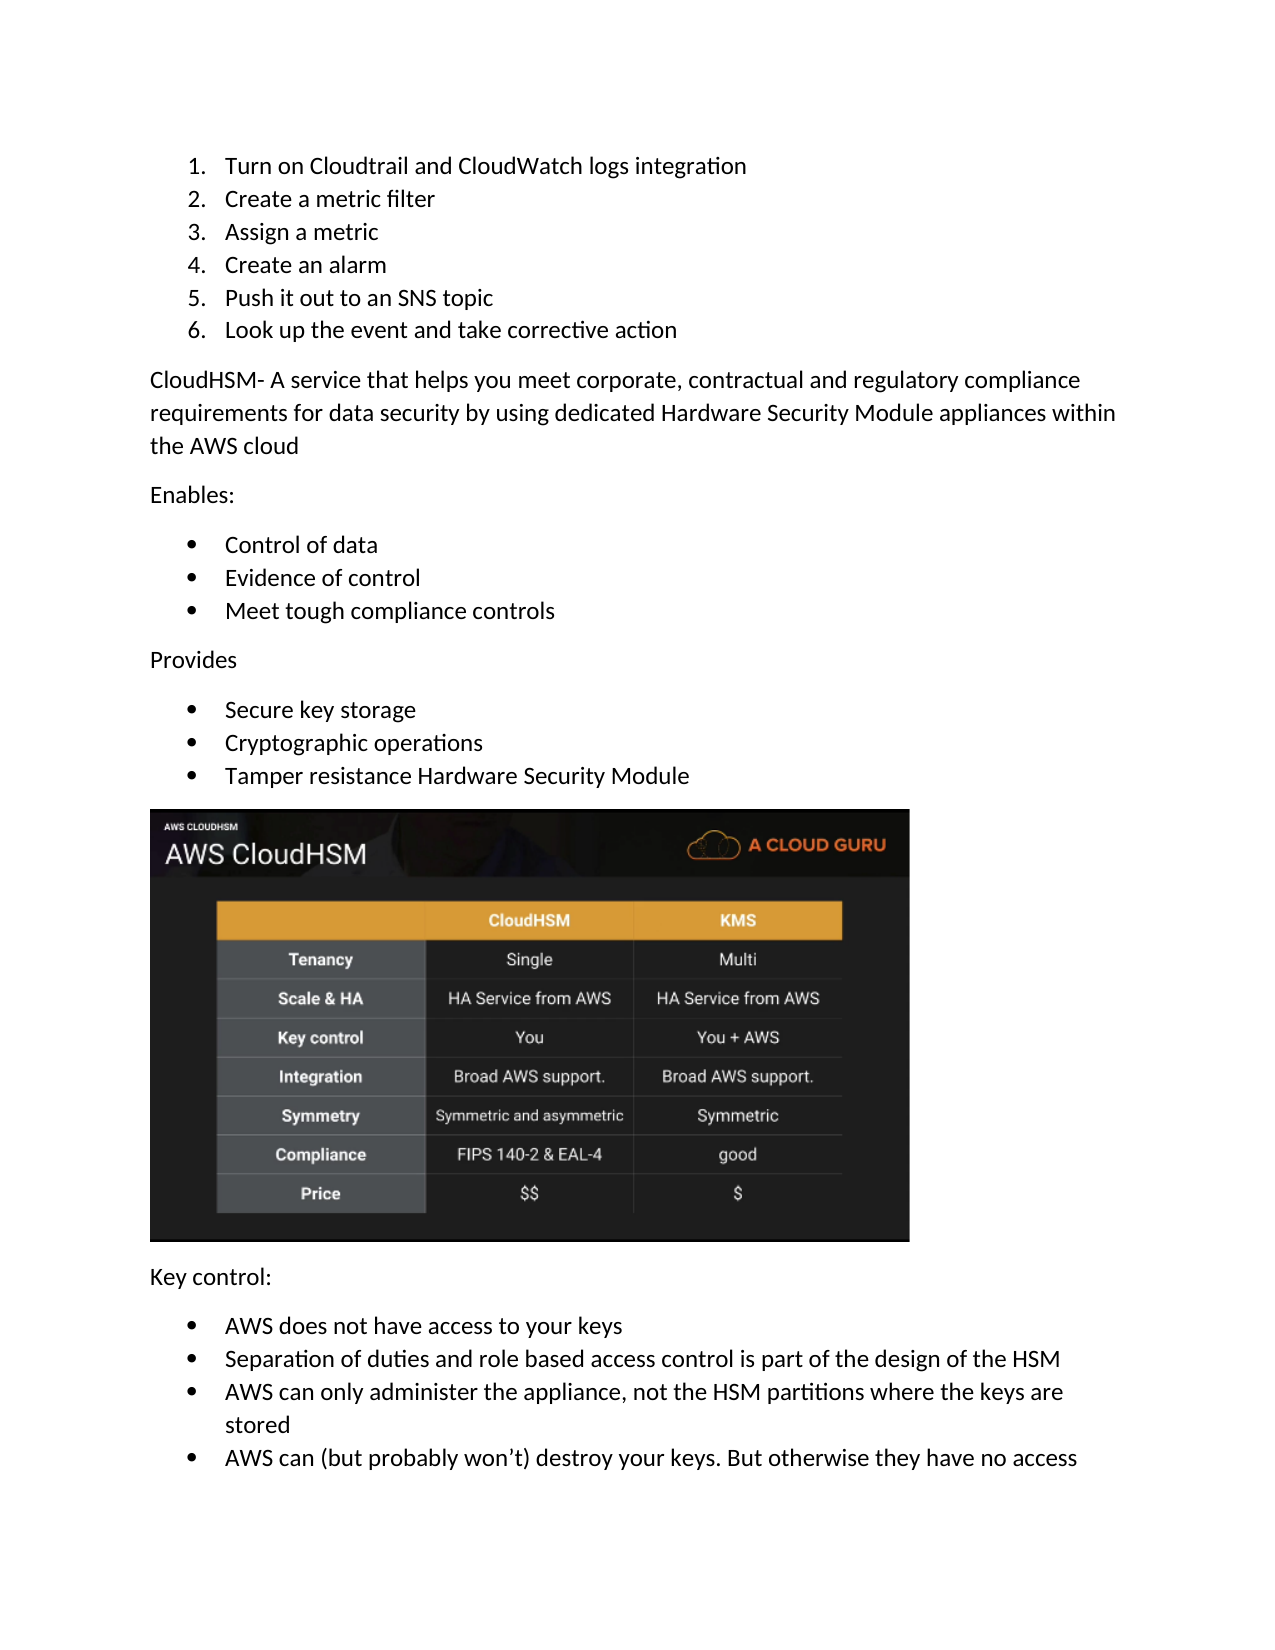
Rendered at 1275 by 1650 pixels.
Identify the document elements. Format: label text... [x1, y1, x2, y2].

list Secure key storage [187, 694, 1125, 725]
list Create an alarm [187, 249, 1125, 279]
list Meet tough compliance controls [187, 595, 1125, 626]
text Enables: [150, 479, 1125, 510]
list Control of data [187, 529, 1125, 560]
text Key control: [150, 1261, 1125, 1291]
list Evidence of control [187, 562, 1125, 593]
list Cryptographic operations [187, 727, 1125, 758]
text CloudHSM- A service that helps you meet corporate, contractual and regulatory compliance requirements for data security by using dedicated Hardware Security Module appliances within the AWS cloud [150, 364, 1125, 461]
list Separation of duties and role based access control is part of the design of the HSM [187, 1343, 1125, 1374]
list Assign a metric [187, 216, 1125, 246]
list Turn on Cloudtrail and CloudWatch logs integration [187, 150, 1125, 181]
text Provides [150, 644, 1125, 675]
list AWS can only administer the appliance, not the HSM partitions where the keys are stored [187, 1376, 1125, 1440]
list Push it out to an SNS topic [187, 282, 1125, 312]
list AWS can (but probably won’t) destroy your keys. But otherwise they have no access [187, 1442, 1125, 1473]
picture [150, 809, 911, 1242]
list AWS does not have access to your keys [187, 1311, 1125, 1341]
list Tamper resistance Hardware Security Module [187, 760, 1125, 791]
list Look up the event and take corrective action [187, 314, 1125, 345]
list Create a metric filter [187, 183, 1125, 213]
